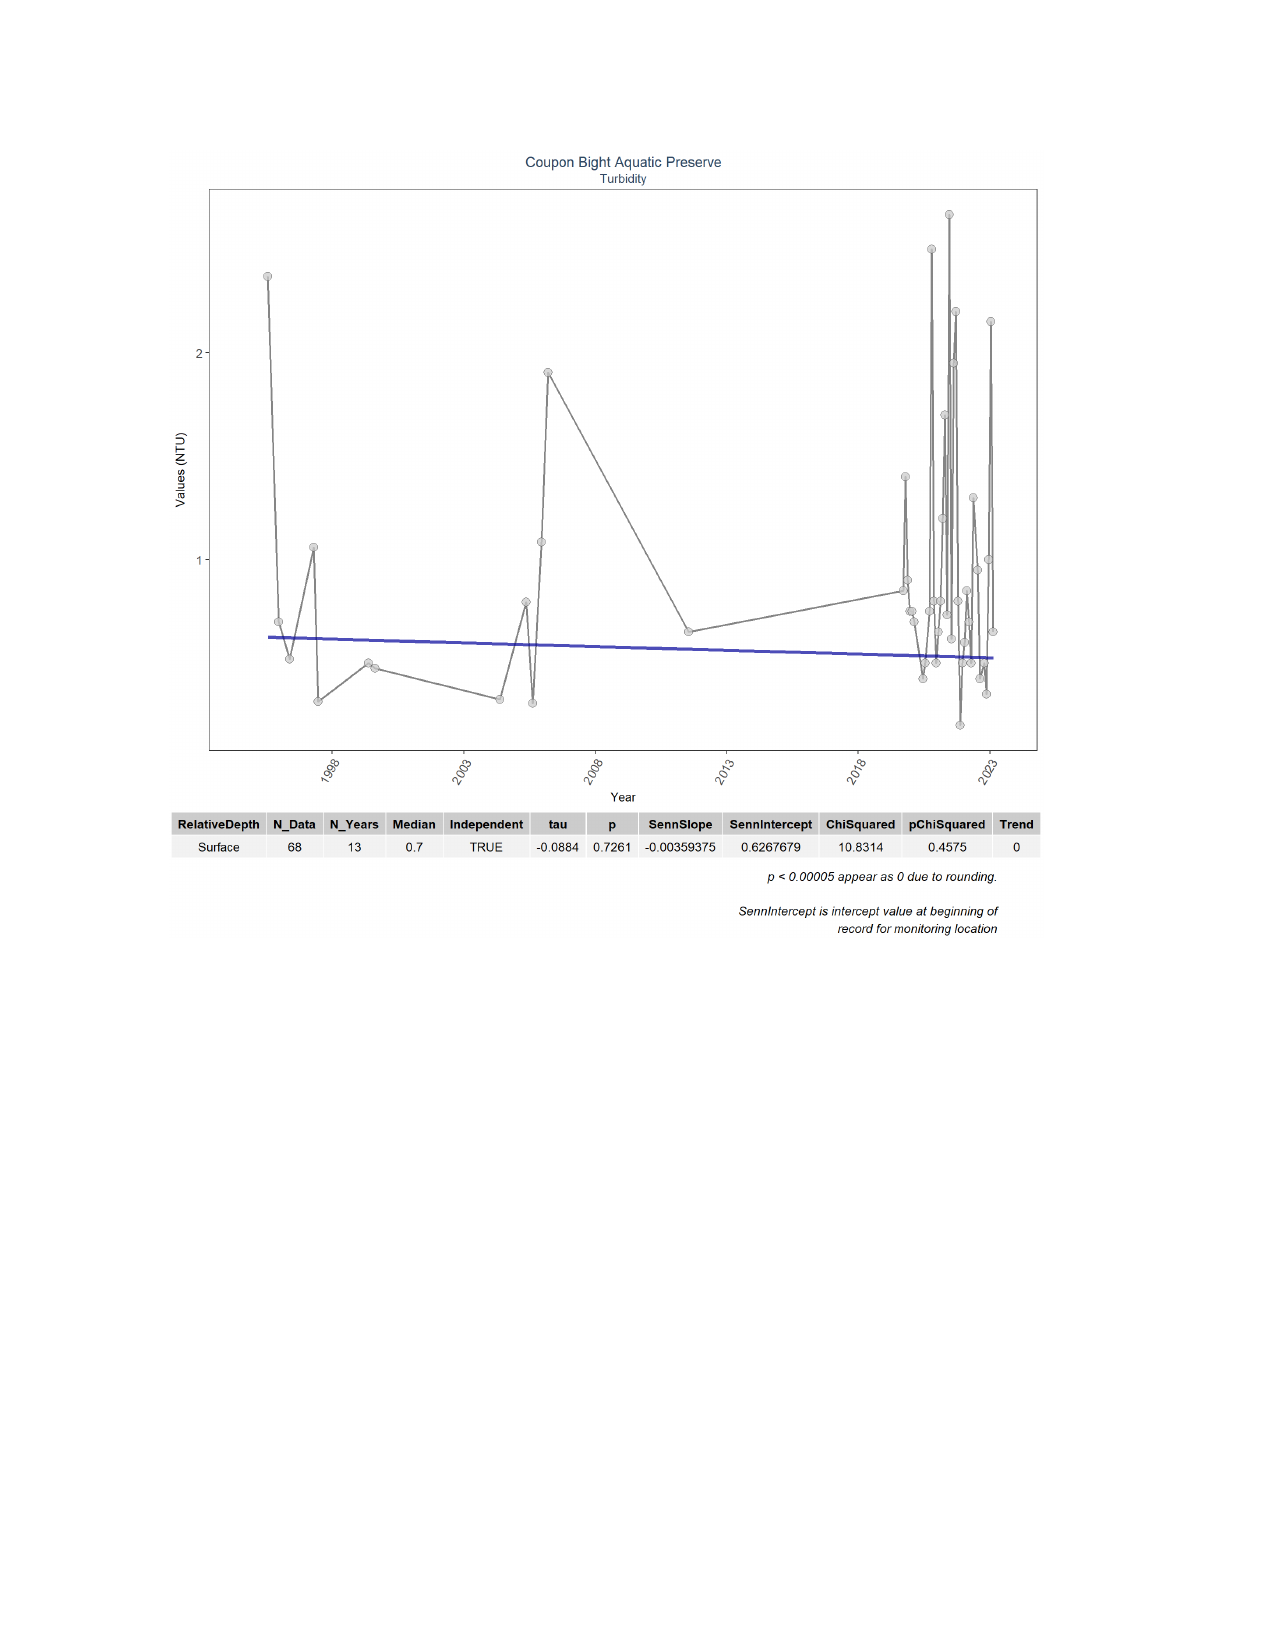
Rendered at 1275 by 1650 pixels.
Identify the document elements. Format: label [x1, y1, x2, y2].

picture [168, 150, 1044, 938]
